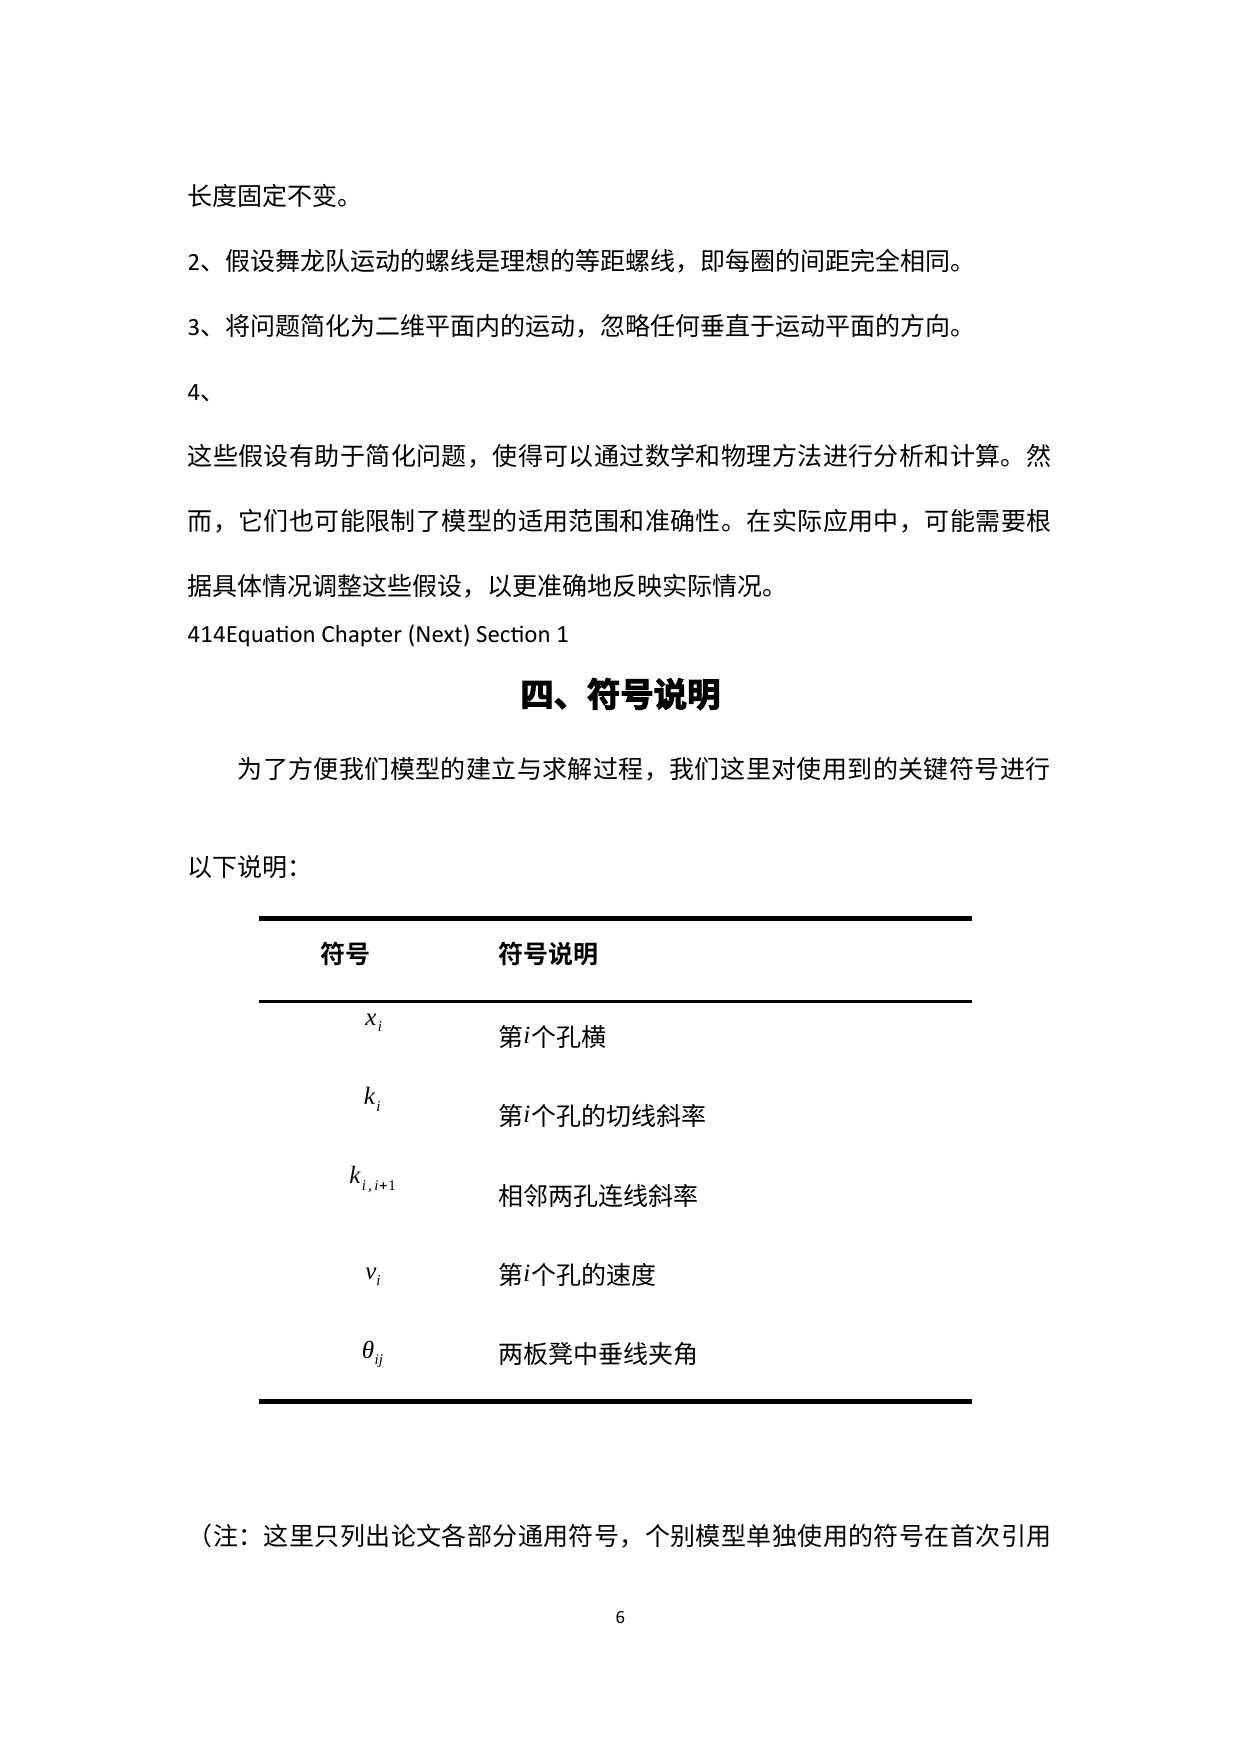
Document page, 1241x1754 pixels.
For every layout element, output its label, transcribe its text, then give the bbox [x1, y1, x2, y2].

table_cell [259, 1082, 437, 1162]
table_cell 第个孔的切线斜率 [437, 1082, 972, 1162]
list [187, 162, 1053, 227]
table_cell [259, 1162, 437, 1241]
text 为了方便我们模型的建立与求解过程，我们这里对使用到的关键符号进行以下说明： [187, 735, 1053, 898]
table_header 符号说明 [437, 921, 972, 1000]
table_cell 第个孔的速度 [437, 1241, 972, 1320]
text 这些假设有助于简化问题，使得可以通过数学和物理方法进行分析和计算。然而，它们也可能限制了模型的适用范围和准确性。在实际应用中，可能需要根据具体情况调整这些假设，以更准确地反映实际情况。 [187, 422, 1053, 617]
table_cell [259, 1320, 437, 1399]
list 将问题简化为二维平面内的运动，忽略任何垂直于运动平面的方向。 [187, 292, 1053, 357]
table_cell 相邻两孔连线斜率 [437, 1162, 972, 1241]
table_cell 第个孔横 [437, 1003, 972, 1082]
list 假设舞龙队运动的螺线是理想的等距螺线，即每圈的间距完全相同。 [187, 227, 1053, 292]
table_cell [259, 1003, 437, 1082]
subtitle 符号说明 [187, 660, 1053, 725]
table_cell 两板凳中垂线夹角 [437, 1320, 972, 1399]
table_cell [259, 1241, 437, 1320]
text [187, 1502, 1053, 1567]
table_header 符号 [259, 921, 437, 1000]
